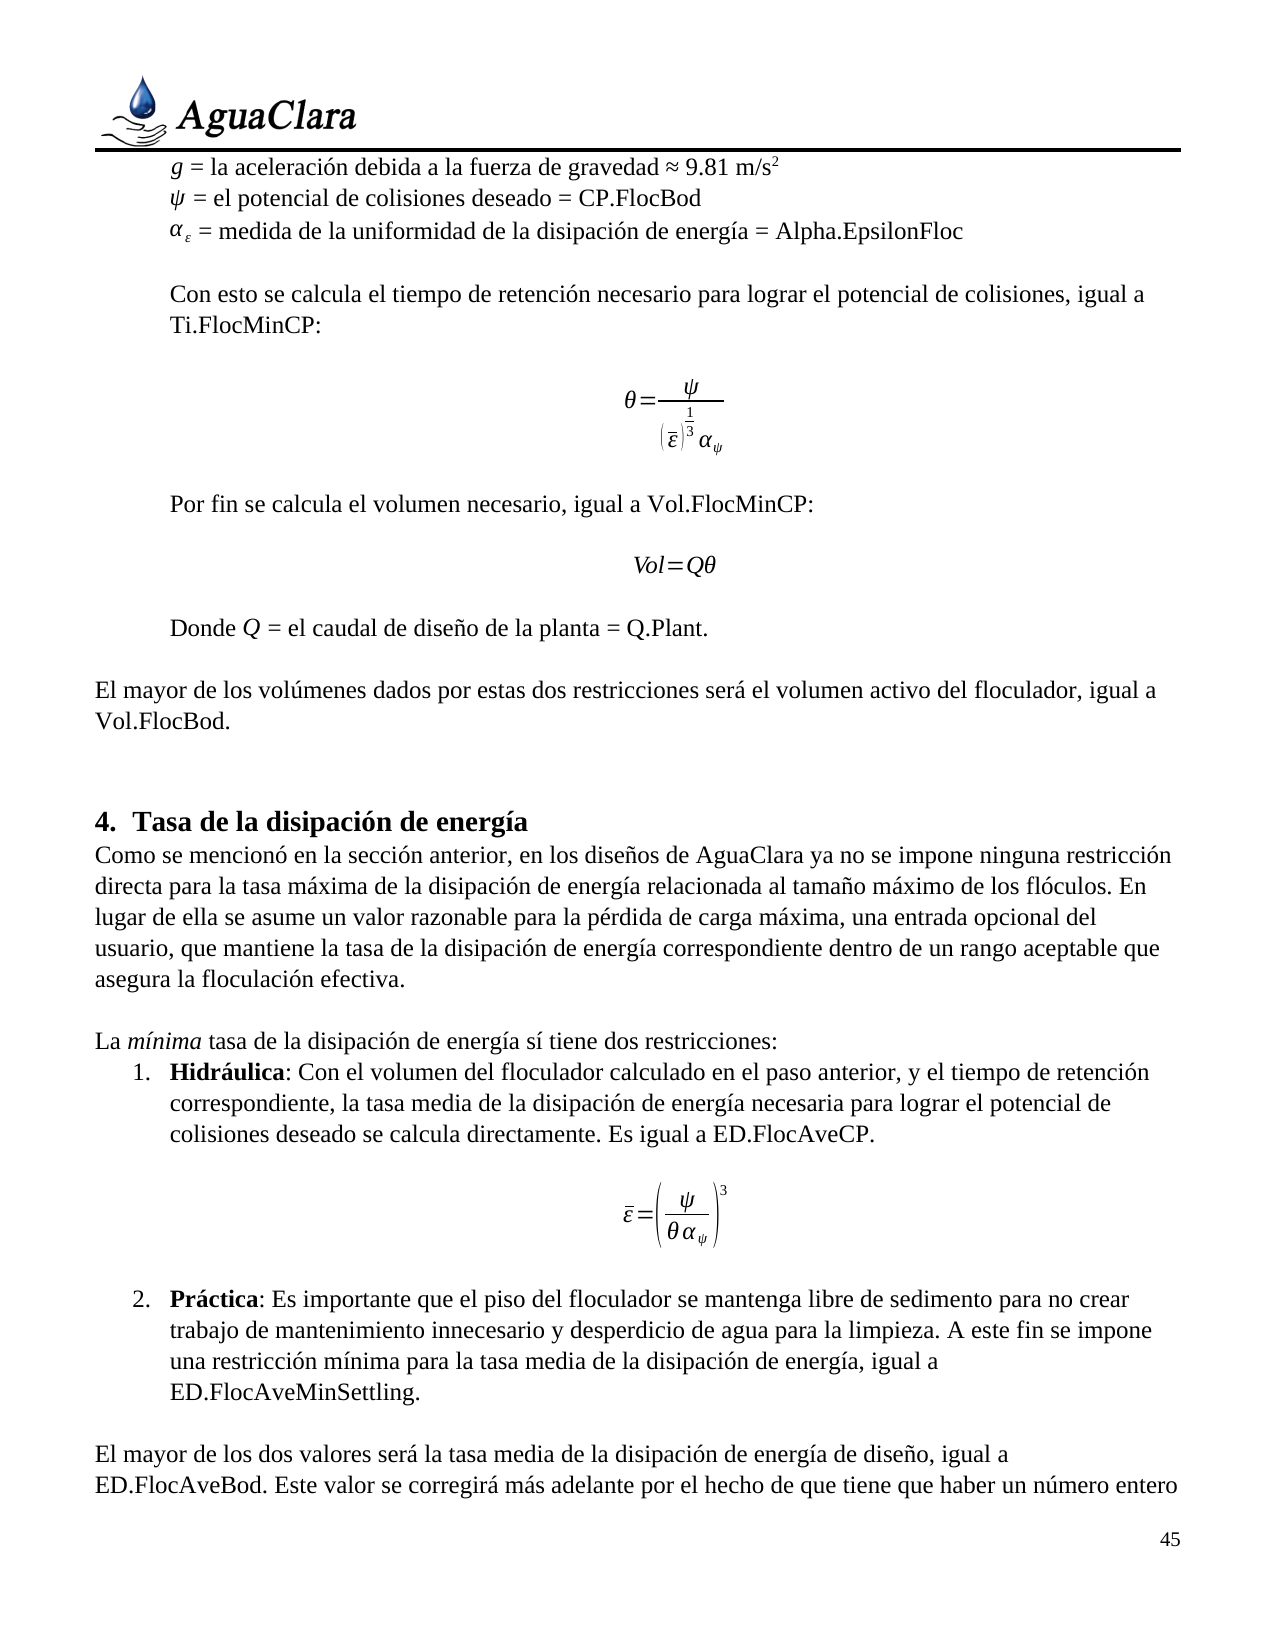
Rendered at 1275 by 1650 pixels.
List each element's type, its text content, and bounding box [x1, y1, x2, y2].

list = medida de la uniformidad de la disipación de energía = Alpha.EpsilonFloc [169, 214, 1181, 246]
list = la aceleración debida a la fuerza de gravedad ≈ 9.81 m/s2 [169, 152, 1181, 181]
list Con esto se calcula el tiempo de retención necesario para lograr el potencial de colisiones, igual a Ti.FlocMinCP: [169, 279, 1181, 339]
list Por fin se calcula el volumen necesario, igual a Vol.FlocMinCP: [169, 489, 1181, 518]
list Hidráulica: Con el volumen del floculador calculado en el paso anterior, y el tiempo de retención correspondiente, la tasa media de la disipación de energía necesaria para lograr el potencial de colisiones deseado se calcula directamente. Es igual a ED.FlocAveCP. [132, 1057, 1181, 1148]
text El mayor de los volúmenes dados por estas dos restricciones será el volumen activo del floculador, igual a Vol.FlocBod. [94, 675, 1181, 735]
list Práctica: Es importante que el piso del floculador se mantenga libre de sedimento para no crear trabajo de mantenimiento innecesario y desperdicio de agua para la limpieza. A este fin se impone una restricción mínima para la tasa media de la disipación de energía, igual a ED.FlocAveMinSettling. [132, 1284, 1181, 1406]
text Como se mencionó en la sección anterior, en los diseños de AguaClara ya no se impone ninguna restricción directa para la tasa máxima de la disipación de energía relacionada al tamaño máximo de los flóculos. En lugar de ella se asume un valor razonable para la pérdida de carga máxima, una entrada opcional del usuario, que mantiene la tasa de la disipación de energía correspondiente dentro de un rango aceptable que asegura la floculación efectiva. [94, 840, 1181, 993]
list = el potencial de colisiones deseado = CP.FlocBod [169, 183, 1181, 212]
list Donde = el caudal de diseño de la planta = Q.Plant. [169, 613, 1181, 642]
picture [94, 75, 373, 148]
subtitle Tasa de la disipación de energía [94, 804, 1181, 837]
text La mínima tasa de la disipación de energía sí tiene dos restricciones: [94, 1026, 1181, 1055]
